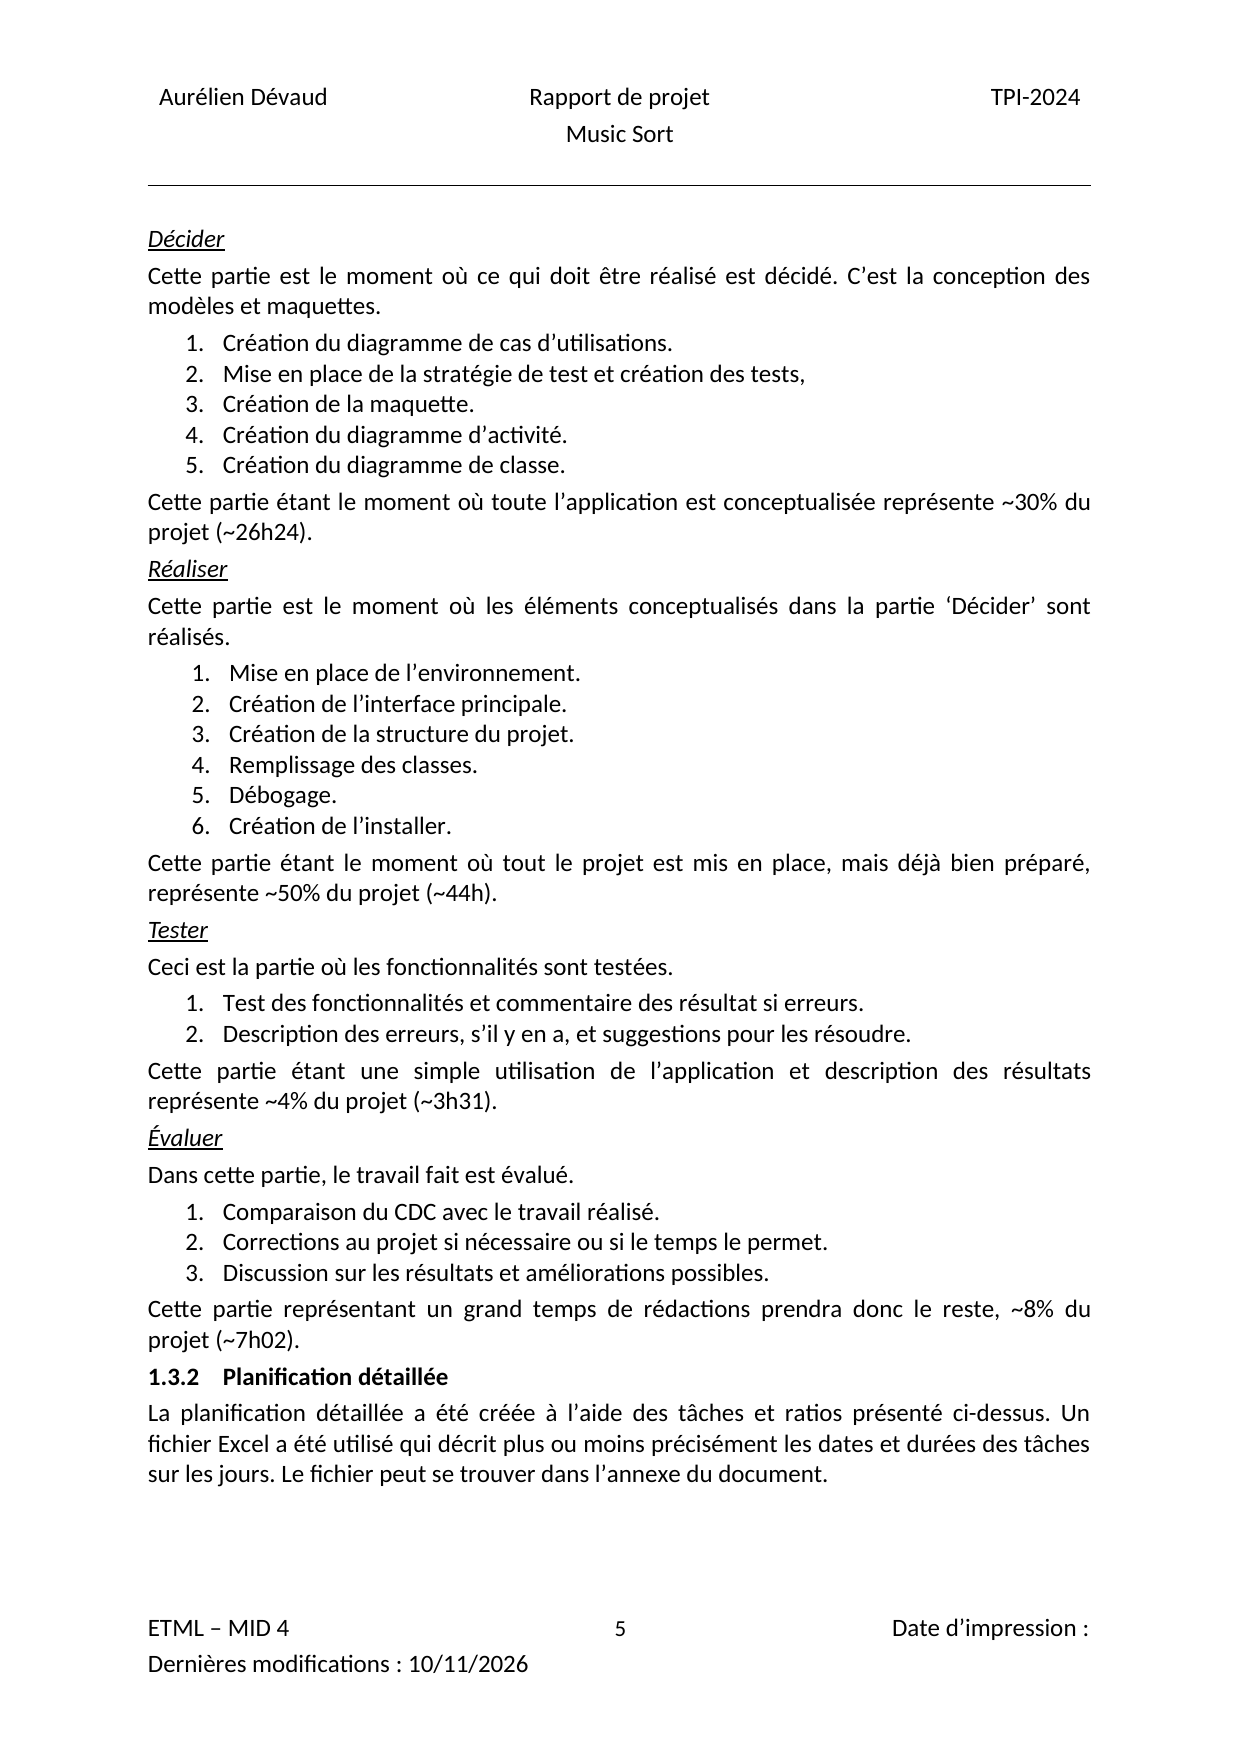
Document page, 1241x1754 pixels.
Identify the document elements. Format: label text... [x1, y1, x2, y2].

subtitle Réaliser [148, 553, 1092, 584]
list Comparaison du CDC avec le travail réalisé. [185, 1196, 1092, 1226]
text Cette partie étant le moment où toute l’application est conceptualisée représente ~30% du projet (~26h24). [148, 486, 1092, 547]
list Création de l’installer. [191, 810, 1092, 841]
list Création du diagramme de classe. [185, 449, 1092, 480]
list Corrections au projet si nécessaire ou si le temps le permet. [185, 1226, 1092, 1257]
list Remplissage des classes. [191, 749, 1092, 779]
text Dans cette partie, le travail fait est évalué. [148, 1159, 1092, 1189]
subtitle Évaluer [148, 1122, 1092, 1153]
text La planification détaillée a été créée à l’aide des tâches et ratios présenté ci-dessus. Un fichier Excel a été utilisé qui décrit plus ou moins précisément les dates et durées des tâches sur les jours. Le fichier peut se trouver dans l’annexe du document. [148, 1398, 1092, 1489]
list Création de la structure du projet. [191, 718, 1092, 749]
list Mise en place de la stratégie de test et création des tests, [185, 358, 1092, 388]
text Cette partie est le moment où ce qui doit être réalisé est décidé. C’est la conception des modèles et maquettes. [148, 260, 1092, 321]
list Débogage. [191, 779, 1092, 810]
list Discussion sur les résultats et améliorations possibles. [185, 1257, 1092, 1287]
text Cette partie est le moment où les éléments conceptualisés dans la partie ‘Décider’ sont réalisés. [148, 590, 1092, 651]
text Cette partie étant une simple utilisation de l’application et description des résultats représente ~4% du projet (~3h31). [148, 1055, 1092, 1116]
subtitle Tester [148, 914, 1092, 944]
subtitle Planification détaillée [148, 1361, 1092, 1391]
list Création du diagramme d’activité. [185, 419, 1092, 449]
list Description des erreurs, s’il y en a, et suggestions pour les résoudre. [185, 1018, 1092, 1049]
text Ceci est la partie où les fonctionnalités sont testées. [148, 951, 1092, 981]
subtitle Décider [148, 223, 1092, 254]
list Test des fonctionnalités et commentaire des résultat si erreurs. [185, 988, 1092, 1018]
list Création de la maquette. [185, 388, 1092, 419]
list Mise en place de l’environnement. [191, 657, 1092, 688]
text Cette partie étant le moment où tout le projet est mis en place, mais déjà bien préparé, représente ~50% du projet (~44h). [148, 847, 1092, 908]
text Cette partie représentant un grand temps de rédactions prendra donc le reste, ~8% du projet (~7h02). [148, 1293, 1092, 1354]
list Création de l’interface principale. [191, 688, 1092, 718]
list Création du diagramme de cas d’utilisations. [185, 327, 1092, 358]
